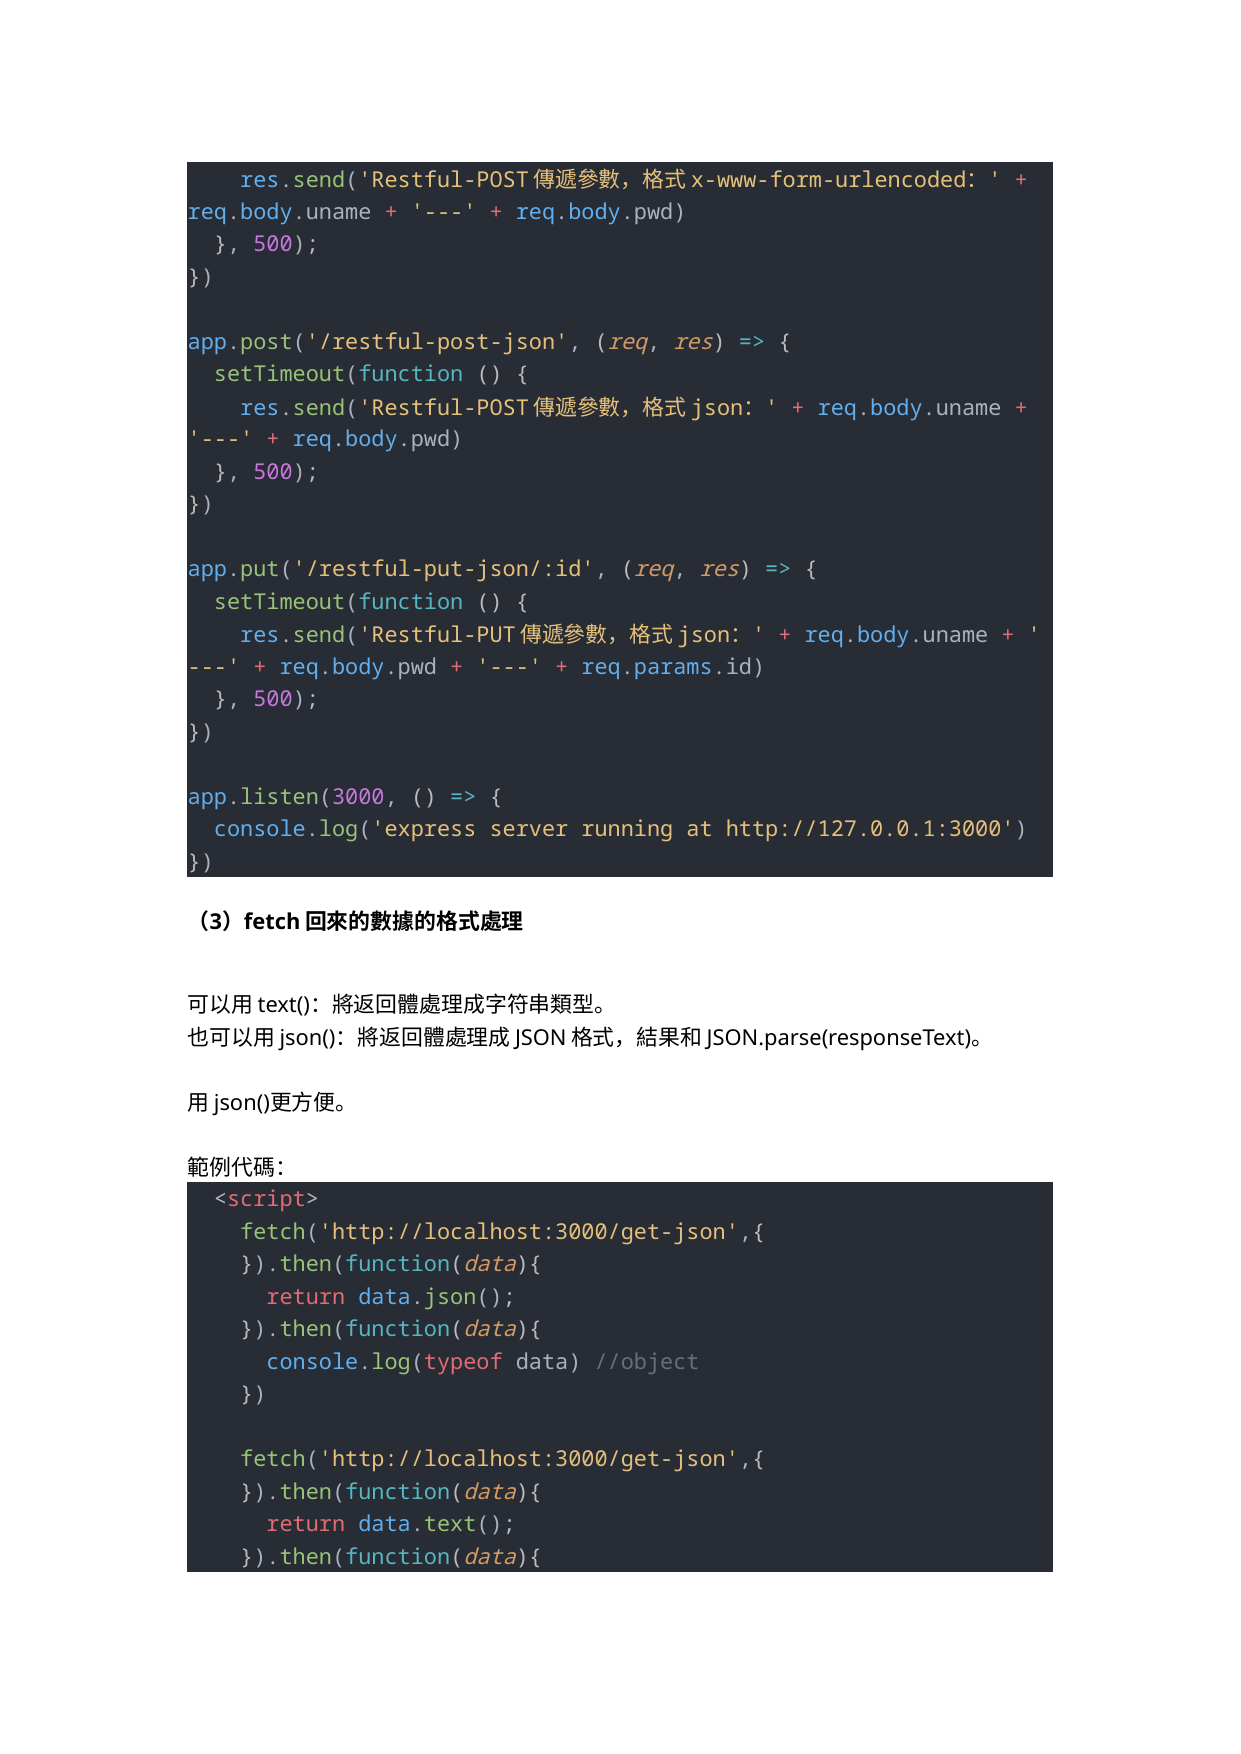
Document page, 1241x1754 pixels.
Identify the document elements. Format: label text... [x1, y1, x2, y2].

text res.send('Restful-PUT傳遞參數，格式json：' + req.body.uname + '---' + req.body.pwd + '---' + req.params.id) [187, 617, 1053, 682]
text }).then(function(data){ [187, 1474, 1053, 1507]
text setTimeout(function () { [187, 357, 1053, 389]
text }, 500); [187, 454, 1053, 487]
text res.send('Restful-POST傳遞參數，格式x-www-form-urlencoded：' + req.body.uname + '---' + req.body.pwd) [187, 162, 1053, 227]
text }, 500); [187, 227, 1053, 259]
text }) [187, 1377, 1053, 1409]
text setTimeout(function () { [187, 584, 1053, 617]
text }) [187, 487, 1053, 519]
text }) [187, 714, 1053, 747]
text 用json()更方便。 [187, 1084, 1053, 1117]
text 也可以用json()：將返回體處理成JSON格式，結果和JSON.parse(responseText)。 [187, 1019, 1053, 1052]
text 可以用text()：將返回體處理成字符串類型。 [187, 987, 1053, 1019]
text }, 500); [187, 682, 1053, 714]
text 範例代碼： [187, 1149, 1053, 1182]
text console.log('express server running at http://127.0.0.1:3000') [187, 812, 1053, 844]
text }).then(function(data){ [187, 1312, 1053, 1344]
text fetch('http://localhost:3000/get-json',{ [187, 1442, 1053, 1474]
text <script> [187, 1182, 1053, 1214]
text app.listen(3000, () => { [187, 779, 1053, 812]
text return data.text(); [187, 1507, 1053, 1539]
text return data.json(); [187, 1279, 1053, 1312]
text }).then(function(data){ [187, 1247, 1053, 1279]
subtitle （3）fetch回來的數據的格式處理 [187, 904, 1053, 937]
text }) [187, 844, 1053, 877]
text app.put('/restful-put-json/:id', (req, res) => { [187, 552, 1053, 584]
text }).then(function(data){ [187, 1539, 1053, 1572]
text app.post('/restful-post-json', (req, res) => { [187, 324, 1053, 357]
text res.send('Restful-POST傳遞參數，格式json：' + req.body.uname + '---' + req.body.pwd) [187, 389, 1053, 454]
text console.log(typeof data) //object [187, 1344, 1053, 1377]
text }) [187, 259, 1053, 292]
text fetch('http://localhost:3000/get-json',{ [187, 1214, 1053, 1247]
